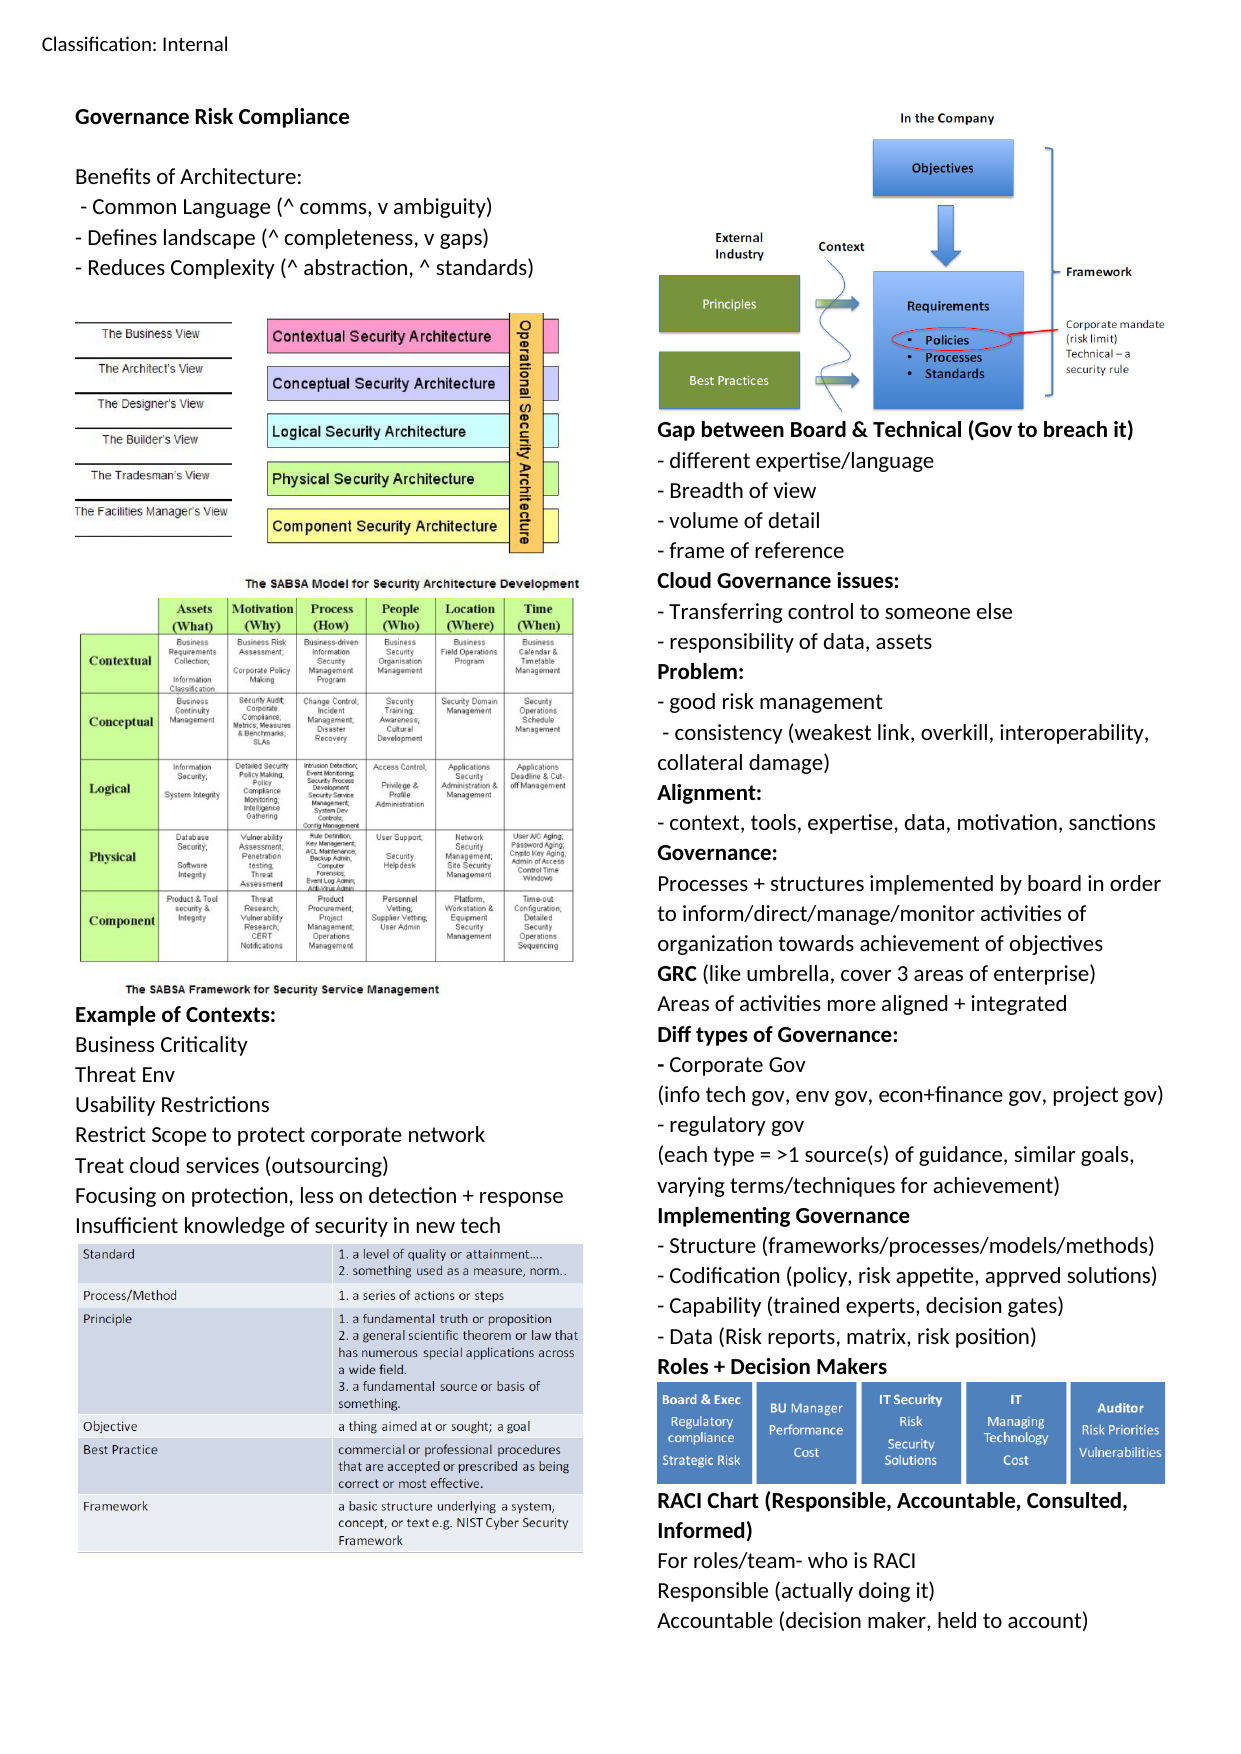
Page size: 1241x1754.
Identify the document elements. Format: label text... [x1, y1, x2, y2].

text - Defines landscape (^ completeness, v gaps) [75, 223, 583, 251]
picture [657, 101, 1166, 414]
text Restrict Scope to protect corporate network [75, 1121, 583, 1149]
text Implementing Governance [657, 1201, 1165, 1229]
text - consistency (weakest link, overkill, interoperability, collateral damage) [657, 718, 1165, 776]
text Insufficient knowledge of security in new tech [75, 1211, 583, 1239]
text Responsible (actually doing it) [657, 1576, 1165, 1604]
text Focusing on protection, less on detection + response [75, 1181, 583, 1209]
text - Common Language (^ comms, v ambiguity) [75, 192, 583, 220]
text - good risk management [657, 687, 1165, 715]
text Example of Contexts: [75, 1000, 583, 1028]
text Governance Risk Compliance [75, 102, 583, 130]
text Areas of activities more aligned + integrated [657, 989, 1165, 1017]
text Benefits of Architecture: [75, 162, 583, 190]
text Processes + structures implemented by board in order to inform/direct/manage/monitor activities of organization towards achievement of objectives [657, 869, 1165, 957]
text - different expertise/language [657, 446, 1165, 474]
picture [75, 313, 584, 597]
text - context, tools, expertise, data, motivation, sanctions [657, 808, 1165, 836]
text Business Criticality [75, 1030, 583, 1058]
text - Structure (frameworks/processes/models/methods) [657, 1231, 1165, 1259]
text - Data (Risk reports, matrix, risk position) [657, 1322, 1165, 1350]
text - Capability (trained experts, decision gates) [657, 1292, 1165, 1319]
text GRC (like umbrella, cover 3 areas of enterprise) [657, 959, 1165, 987]
text - frame of reference [657, 536, 1165, 564]
text Problem: [657, 657, 1165, 685]
text Treat cloud services (outsourcing) [75, 1151, 583, 1179]
text - Transferring control to someone else [657, 597, 1165, 625]
text - regulatory gov [657, 1110, 1165, 1138]
picture [75, 1241, 584, 1553]
text Cloud Governance issues: [657, 567, 1165, 594]
text Governance: [657, 838, 1165, 866]
text Roles + Decision Makers [657, 1352, 1165, 1380]
text Gap between Board & Technical (Gov to breach it) [657, 416, 1165, 443]
text RACI Chart (Responsible, Accountable, Consulted, Informed) [657, 1486, 1165, 1544]
text Alignment: [657, 778, 1165, 806]
text - volume of detail [657, 506, 1165, 534]
text - Corporate Gov (info tech gov, env gov, econ+finance gov, project gov) [657, 1050, 1165, 1108]
text - Breadth of view [657, 476, 1165, 504]
text - Codification (policy, risk appetite, apprved solutions) [657, 1261, 1165, 1289]
text - responsibility of data, assets [657, 627, 1165, 655]
text Threat Env [75, 1060, 583, 1088]
text - Reduces Complexity (^ abstraction, ^ standards) [75, 253, 583, 281]
picture [75, 598, 584, 998]
text Usability Restrictions [75, 1090, 583, 1118]
text Accountable (decision maker, held to account) [657, 1607, 1165, 1634]
picture [657, 1382, 1166, 1484]
text For roles/team- who is RACI [657, 1546, 1165, 1574]
text (each type = >1 source(s) of guidance, similar goals, varying terms/techniques for achievement) [657, 1141, 1165, 1199]
text Diff types of Governance: [657, 1020, 1165, 1048]
